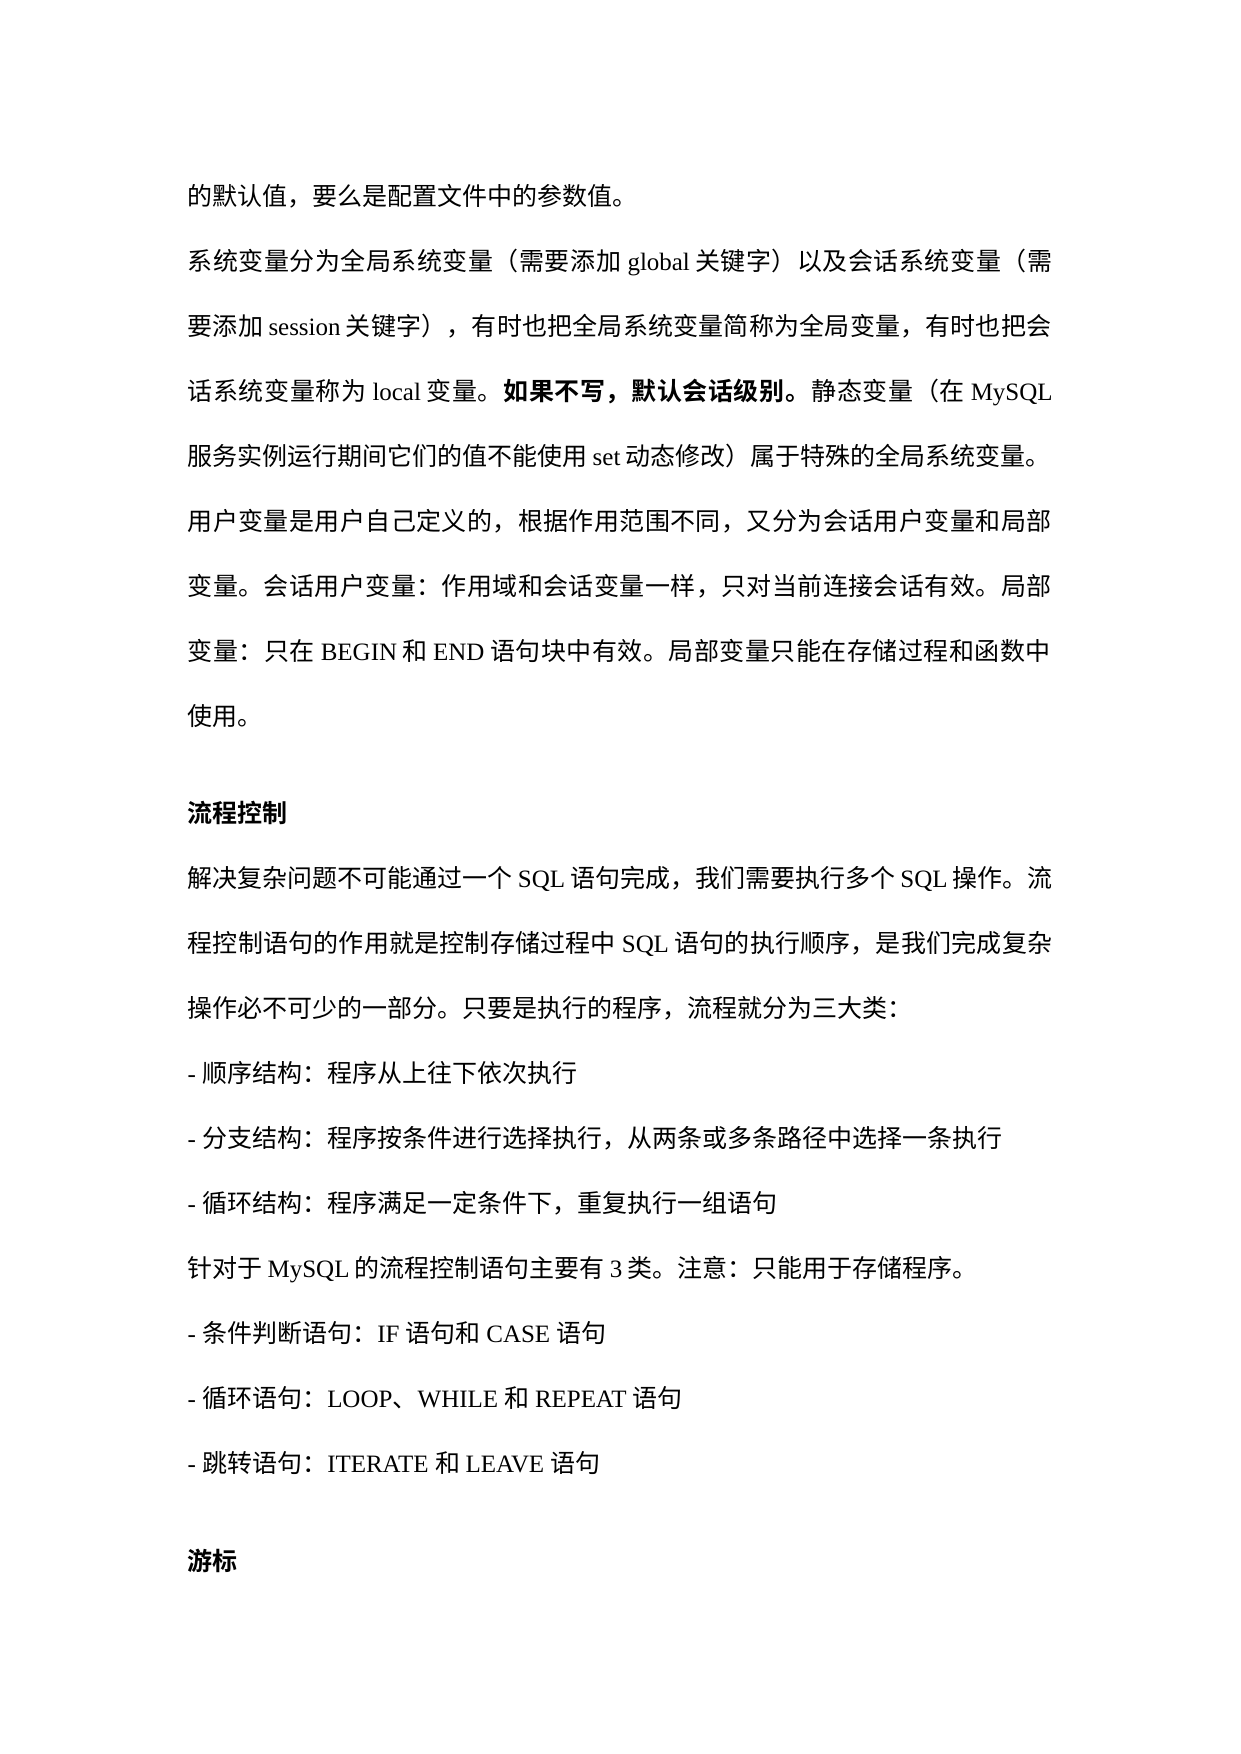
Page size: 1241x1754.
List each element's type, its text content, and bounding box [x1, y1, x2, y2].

text - 顺序结构：程序从上往下依次执行 [187, 1039, 1053, 1104]
subtitle 游标 [187, 1527, 1053, 1592]
text 针对于MySQL的流程控制语句主要有3类。注意：只能用于存储程序。 [187, 1234, 1053, 1299]
text 系统变量分为全局系统变量（需要添加global关键字）以及会话系统变量（需要添加session关键字），有时也把全局系统变量简称为全局变量，有时也把会话系统变量称为local变量。如果不写，默认会话级别。静态变量（在MySQL服务实例运行期间它们的值不能使用set动态修改）属于特殊的全局系统变量。 [187, 227, 1053, 487]
text - 循环语句：LOOP、WHILE 和 REPEAT 语句 [187, 1364, 1053, 1429]
text - 分支结构：程序按条件进行选择执行，从两条或多条路径中选择一条执行 [187, 1104, 1053, 1169]
text 解决复杂问题不可能通过一个SQL语句完成，我们需要执行多个SQL操作。流程控制语句的作用就是控制存储过程中SQL语句的执行顺序，是我们完成复杂操作必不可少的一部分。只要是执行的程序，流程就分为三大类： [187, 844, 1053, 1039]
text - 条件判断语句：IF 语句和 CASE 语句 [187, 1299, 1053, 1364]
text - 循环结构：程序满足一定条件下，重复执行一组语句 [187, 1169, 1053, 1234]
subtitle 流程控制 [187, 779, 1053, 844]
text 用户变量是用户自己定义的，根据作用范围不同，又分为会话用户变量和局部变量。会话用户变量：作用域和会话变量一样，只对当前连接会话有效。局部变量：只在BEGIN和END语句块中有效。局部变量只能在存储过程和函数中使用。 [187, 487, 1053, 747]
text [187, 162, 1053, 227]
text - 跳转语句：ITERATE 和 LEAVE 语句 [187, 1429, 1053, 1494]
